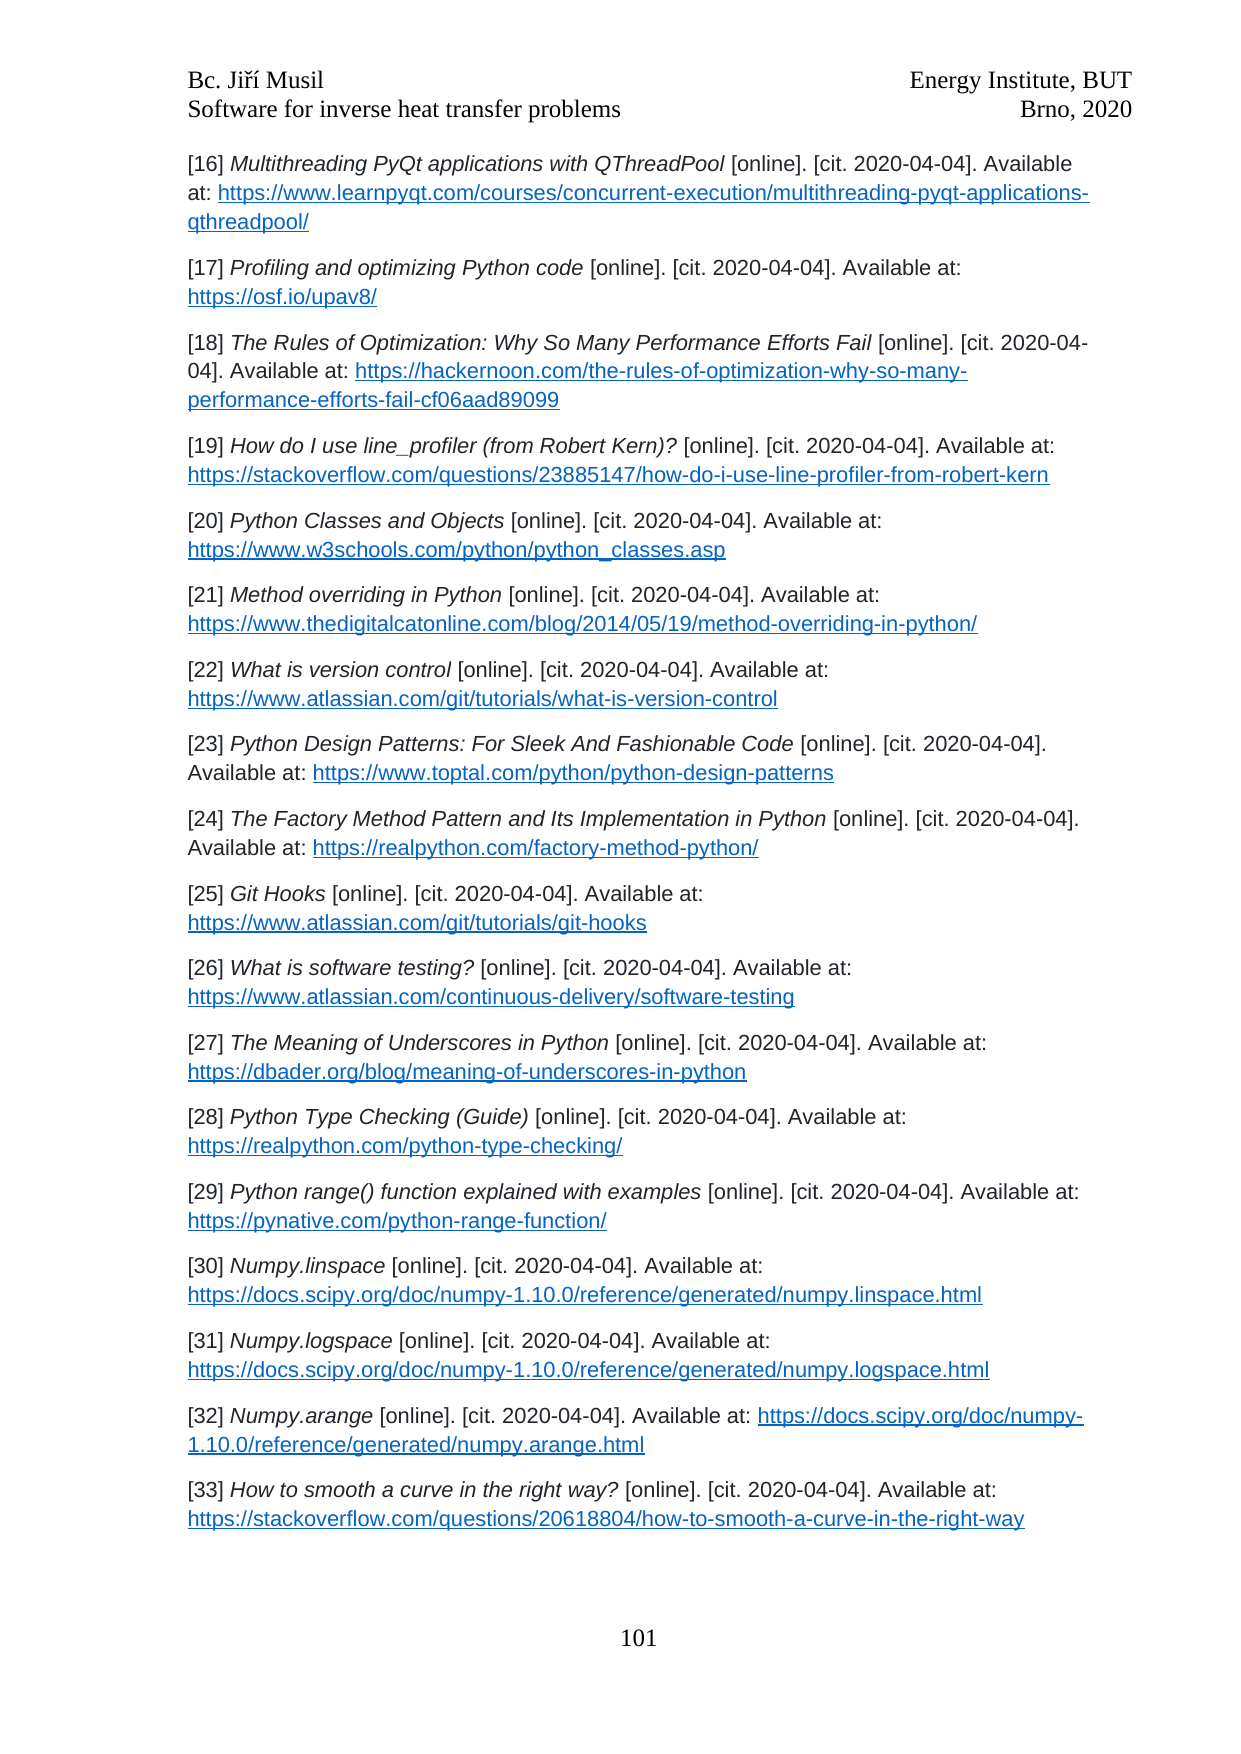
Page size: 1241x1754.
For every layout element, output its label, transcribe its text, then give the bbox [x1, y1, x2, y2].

text [28] Python Type Checking (Guide) [online]. [cit. 2020-04-04]. Available at: https://realpython.com/python-type-checking/ [187, 1104, 1090, 1158]
text [16] Multithreading PyQt applications with QThreadPool [online]. [cit. 2020-04-04]. Available at: https://www.learnpyqt.com/courses/concurrent-execution/multithreading-pyqt-applications-qthreadpool/ [187, 151, 1090, 202]
text [16] Multithreading PyQt applications with QThreadPool [online]. [cit. 2020-04-04]. Available at: https://www.learnpyqt.com/courses/concurrent-execution/multithreading-pyqt-applications-qthreadpool/ [187, 203, 1090, 234]
text [31] Numpy.logspace [online]. [cit. 2020-04-04]. Available at: https://docs.scipy.org/doc/numpy-1.10.0/reference/generated/numpy.logspace.html [187, 1328, 1090, 1382]
text [22] What is version control [online]. [cit. 2020-04-04]. Available at: https://www.atlassian.com/git/tutorials/what-is-version-control [187, 657, 1090, 711]
text [25] Git Hooks [online]. [cit. 2020-04-04]. Available at: https://www.atlassian.com/git/tutorials/git-hooks [187, 880, 1090, 934]
text [17] Profiling and optimizing Python code [online]. [cit. 2020-04-04]. Available at: https://osf.io/upav8/ [187, 255, 1090, 309]
text [33] How to smooth a curve in the right way? [online]. [cit. 2020-04-04]. Available at: https://stackoverflow.com/questions/20618804/how-to-smooth-a-curve-in-the-right-way [187, 1477, 1090, 1531]
text [26] What is software testing? [online]. [cit. 2020-04-04]. Available at: https://www.atlassian.com/continuous-delivery/software-testing [187, 955, 1090, 1009]
text [24] The Factory Method Pattern and Its Implementation in Python [online]. [cit. 2020-04-04]. Available at: https://realpython.com/factory-method-python/ [187, 806, 1090, 860]
text [27] The Meaning of Underscores in Python [online]. [cit. 2020-04-04]. Available at: https://dbader.org/blog/meaning-of-underscores-in-python [187, 1029, 1090, 1084]
text [20] Python Classes and Objects [online]. [cit. 2020-04-04]. Available at: https://www.w3schools.com/python/python_classes.asp [187, 507, 1090, 562]
text [29] Python range() function explained with examples [online]. [cit. 2020-04-04]. Available at: https://pynative.com/python-range-function/ [187, 1179, 1090, 1233]
text [30] Numpy.linspace [online]. [cit. 2020-04-04]. Available at: https://docs.scipy.org/doc/numpy-1.10.0/reference/generated/numpy.linspace.html [187, 1253, 1090, 1307]
text [19] How do I use line_profiler (from Robert Kern)? [online]. [cit. 2020-04-04]. Available at: https://stackoverflow.com/questions/23885147/how-do-i-use-line-profiler-from-robert-kern [187, 433, 1090, 487]
text [21] Method overriding in Python [online]. [cit. 2020-04-04]. Available at: https://www.thedigitalcatonline.com/blog/2014/05/19/method-overriding-in-python/ [187, 582, 1090, 636]
text [18] The Rules of Optimization: Why So Many Performance Efforts Fail [online]. [cit. 2020-04-04]. Available at: https://hackernoon.com/the-rules-of-optimization-why-so-many-performance-efforts-fail-cf06aad89099 [187, 329, 1090, 412]
text [32] Numpy.arange [online]. [cit. 2020-04-04]. Available at: https://docs.scipy.org/doc/numpy-1.10.0/reference/generated/numpy.arange.html [187, 1402, 1090, 1457]
text [23] Python Design Patterns: For Sleek And Fashionable Code [online]. [cit. 2020-04-04]. Available at: https://www.toptal.com/python/python-design-patterns [187, 731, 1090, 785]
